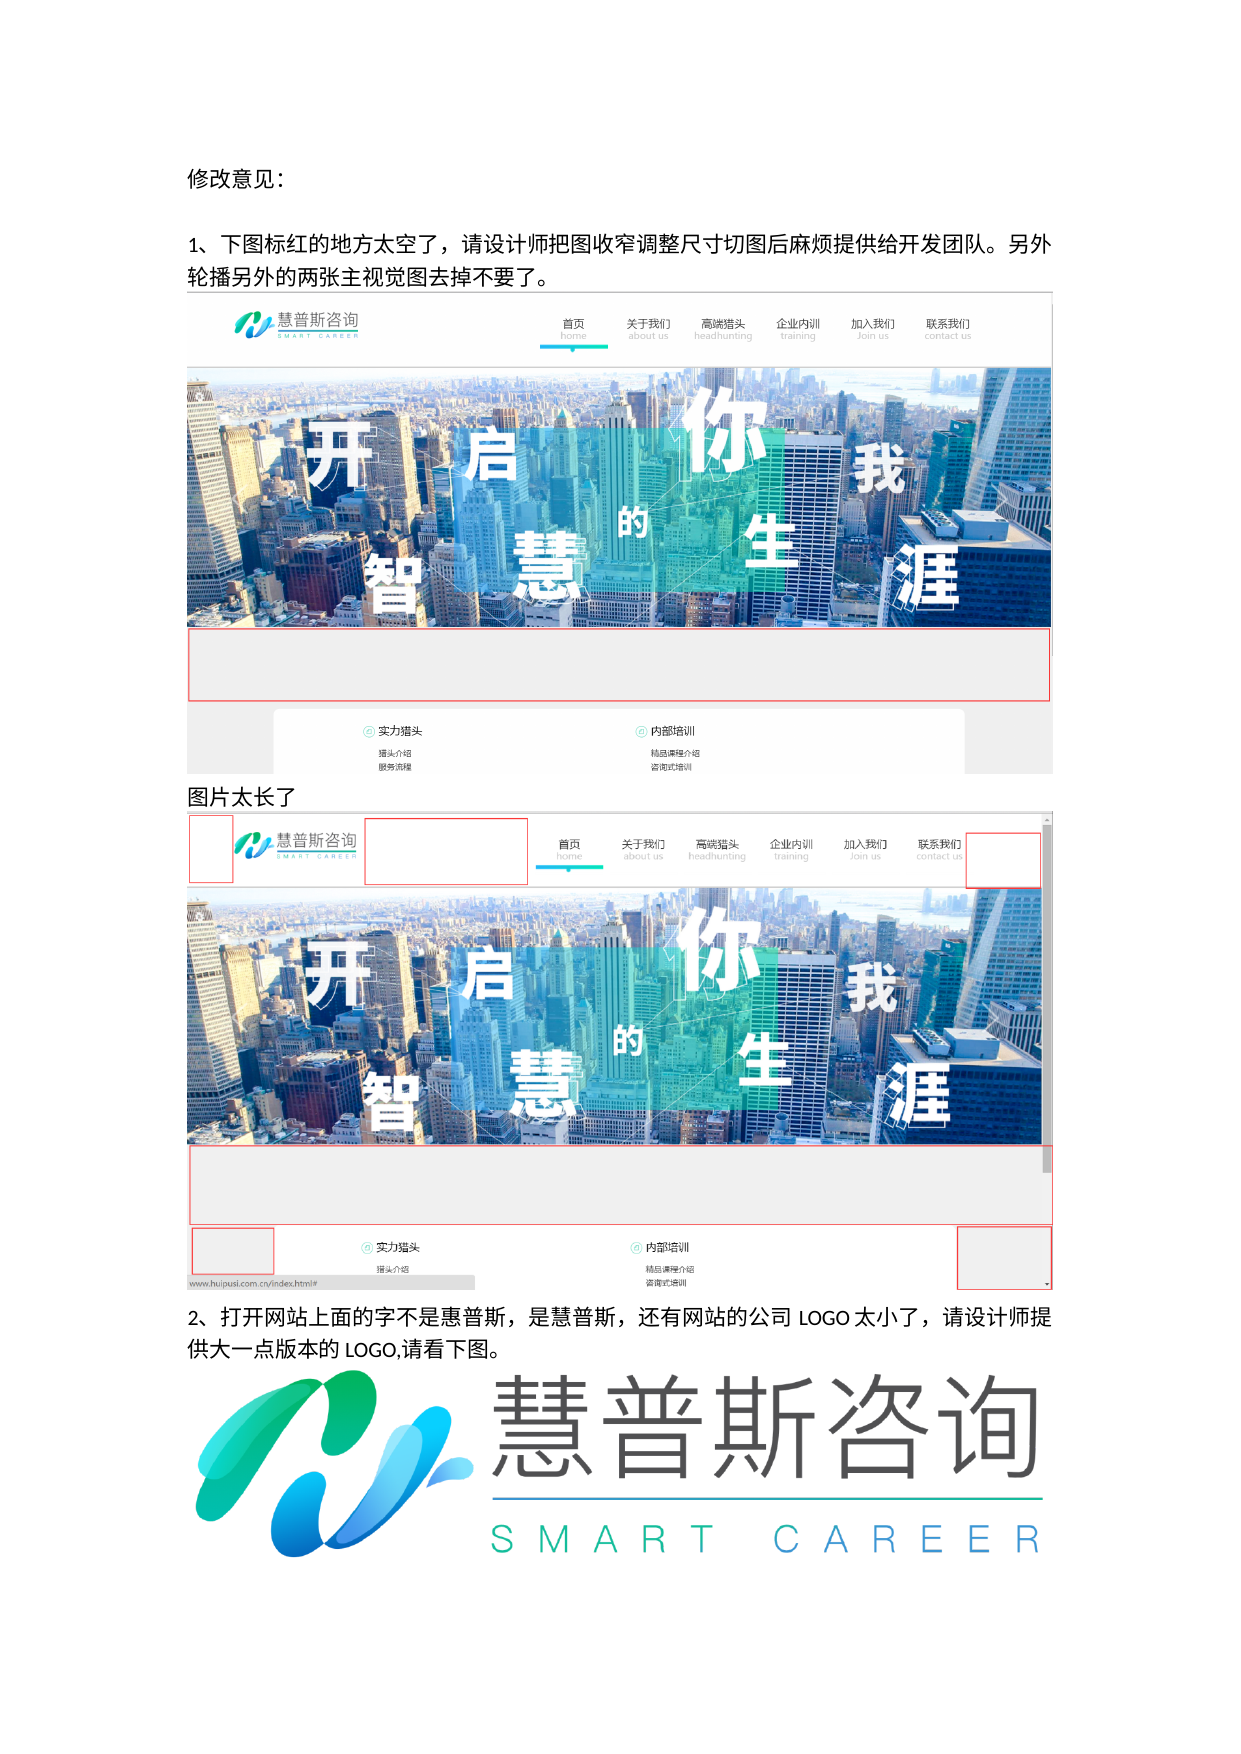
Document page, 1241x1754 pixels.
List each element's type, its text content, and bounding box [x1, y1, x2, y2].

picture [187, 1364, 1053, 1563]
picture [187, 291, 1053, 774]
text 1、下图标红的地方太空了，请设计师把图收窄调整尺寸切图后麻烦提供给开发团队。另外轮播另外的两张主视觉图去掉不要了。 [187, 227, 1053, 291]
text 图片太长了 [187, 779, 1053, 811]
text 2、打开网站上面的字不是惠普斯，是慧普斯，还有网站的公司LOGO太小了，请设计师提供大一点版本的LOGO,请看下图。 [187, 1299, 1053, 1364]
picture [187, 811, 1053, 1290]
text 修改意见： [187, 162, 1053, 194]
